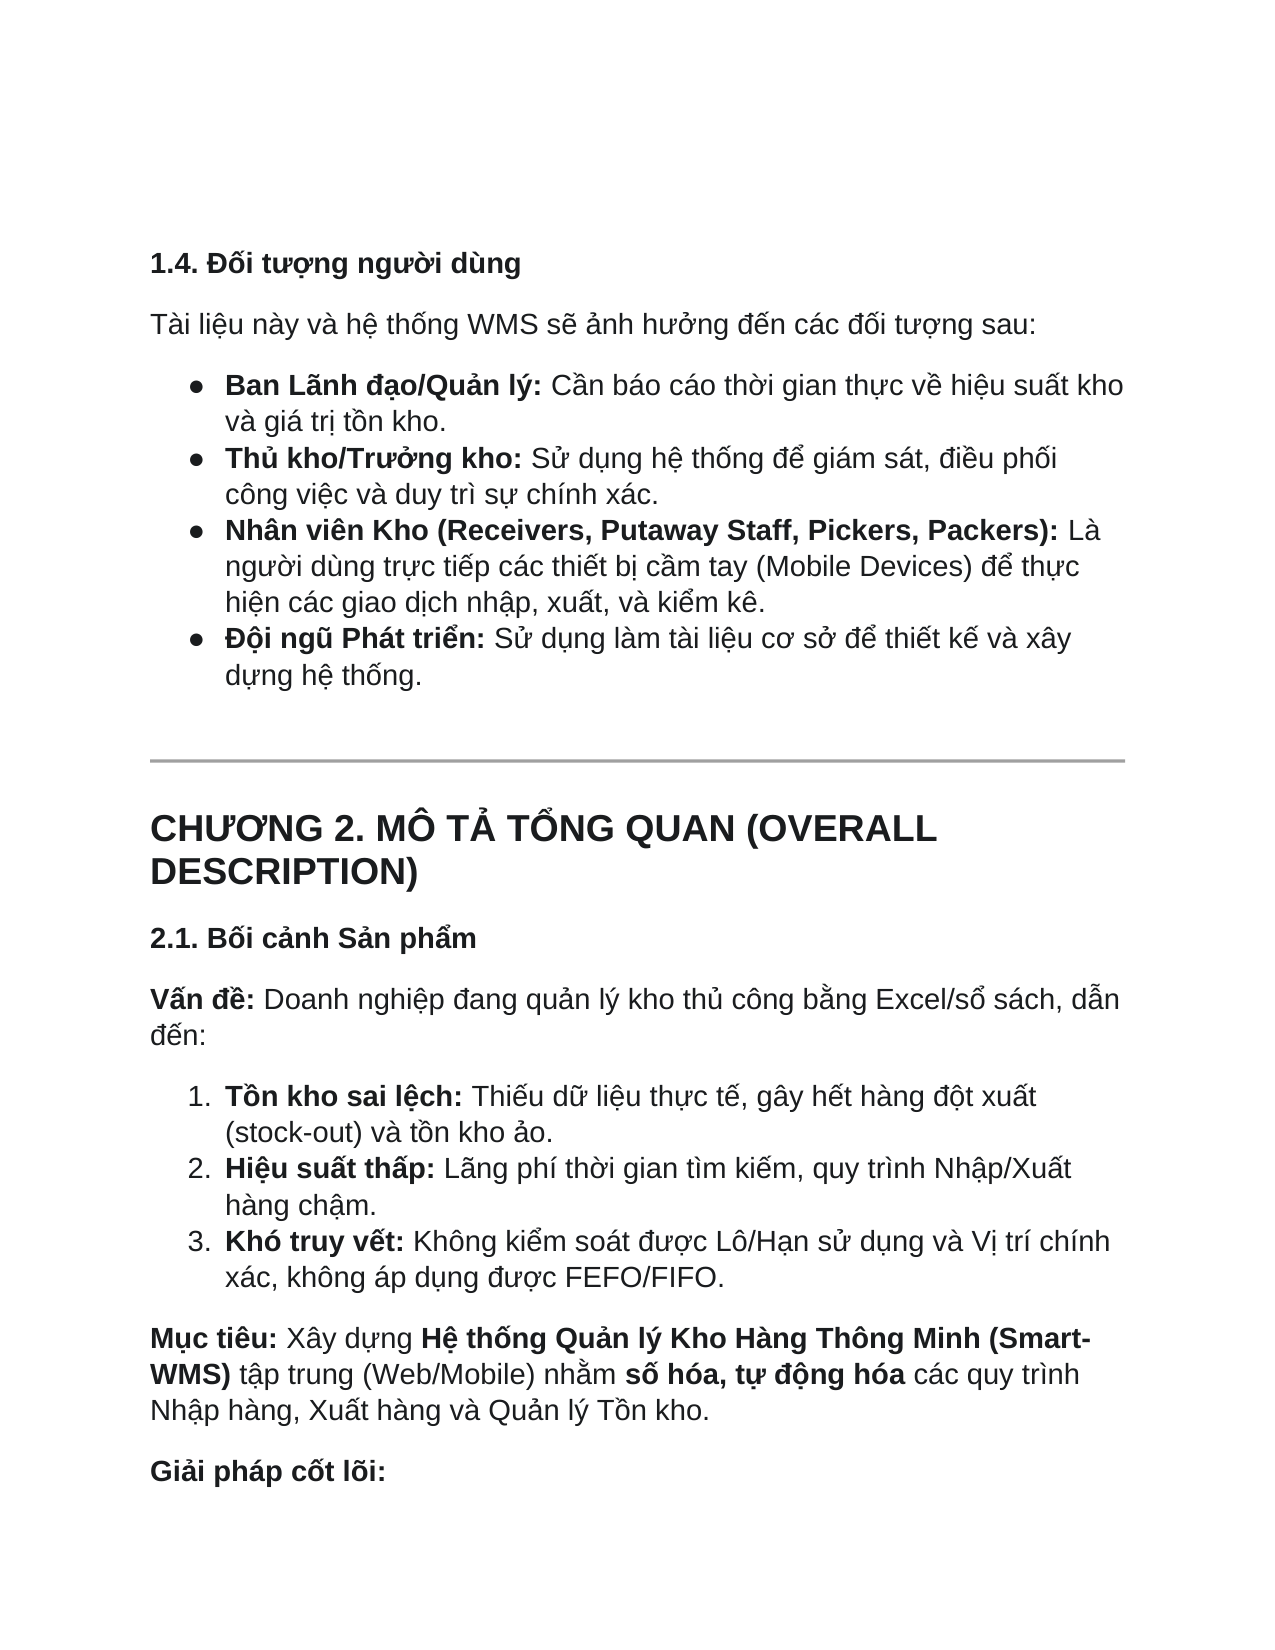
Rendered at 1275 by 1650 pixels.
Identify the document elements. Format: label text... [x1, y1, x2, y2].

list Ban Lãnh đạo/Quản lý: Cần báo cáo thời gian thực về hiệu suất kho và giá trị tồn kho. [187, 368, 1125, 438]
subtitle 2.1. Bối cảnh Sản phẩm [150, 921, 1125, 954]
list Hiệu suất thấp: Lãng phí thời gian tìm kiếm, quy trình Nhập/Xuất hàng chậm. [187, 1151, 1125, 1221]
list Tồn kho sai lệch: Thiếu dữ liệu thực tế, gây hết hàng đột xuất (stock-out) và tồn kho ảo. [187, 1079, 1125, 1149]
subtitle 1.4. Đối tượng người dùng [150, 246, 1125, 279]
text Giải pháp cốt lõi: [150, 1454, 1125, 1488]
subtitle CHƯƠNG 2. MÔ TẢ TỔNG QUAN (OVERALL DESCRIPTION) [150, 806, 1125, 893]
list Khó truy vết: Không kiểm soát được Lô/Hạn sử dụng và Vị trí chính xác, không áp dụng được FEFO/FIFO. [187, 1224, 1125, 1293]
list Thủ kho/Trưởng kho: Sử dụng hệ thống để giám sát, điều phối công việc và duy trì sự chính xác. [187, 441, 1125, 510]
text Mục tiêu: Xây dựng Hệ thống Quản lý Kho Hàng Thông Minh (Smart-WMS) tập trung (Web/Mobile) nhằm số hóa, tự động hóa các quy trình Nhập hàng, Xuất hàng và Quản lý Tồn kho. [150, 1321, 1125, 1427]
list Nhân viên Kho (Receivers, Putaway Staff, Pickers, Packers): Là người dùng trực tiếp các thiết bị cầm tay (Mobile Devices) để thực hiện các giao dịch nhập, xuất, và kiểm kê. [187, 513, 1125, 619]
list Đội ngũ Phát triển: Sử dụng làm tài liệu cơ sở để thiết kế và xây dựng hệ thống. [187, 621, 1125, 691]
text Vấn đề: Doanh nghiệp đang quản lý kho thủ công bằng Excel/sổ sách, dẫn đến: [150, 982, 1125, 1052]
text Tài liệu này và hệ thống WMS sẽ ảnh hưởng đến các đối tượng sau: [150, 307, 1125, 341]
